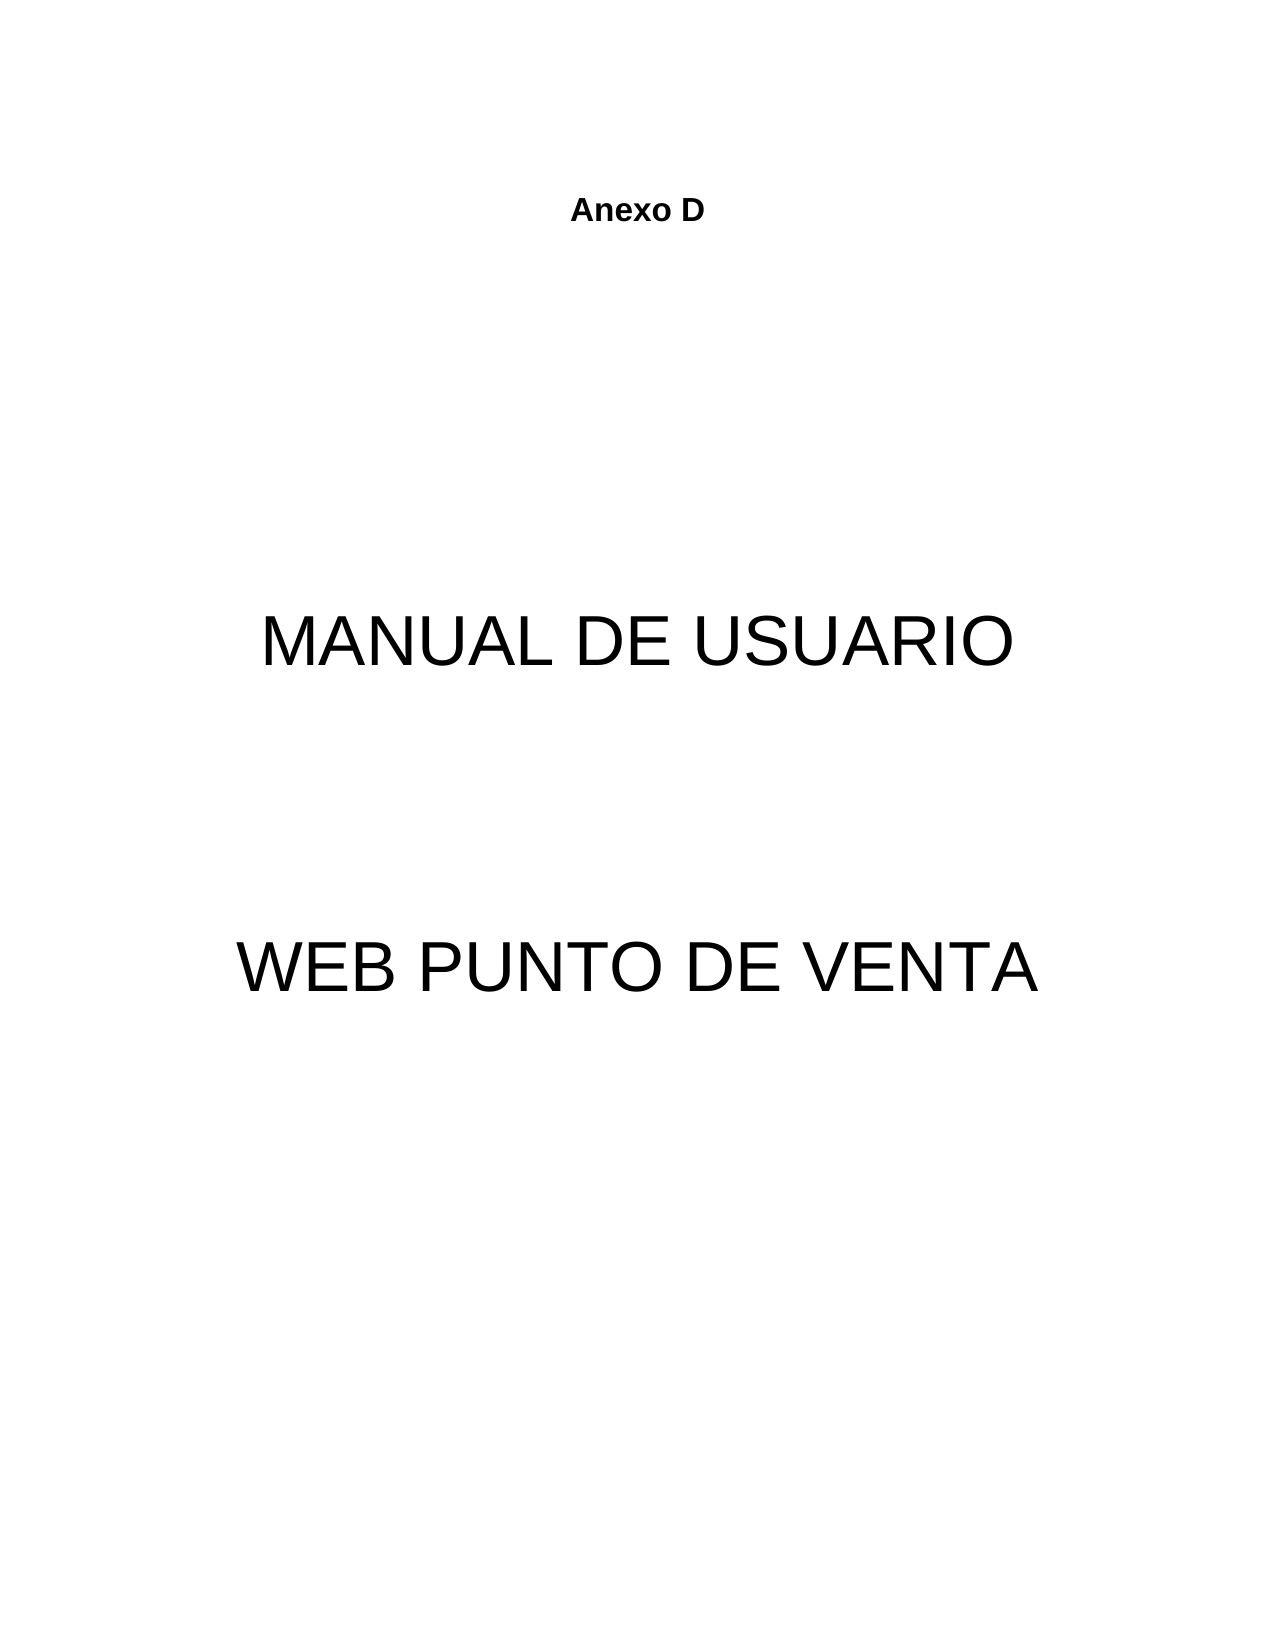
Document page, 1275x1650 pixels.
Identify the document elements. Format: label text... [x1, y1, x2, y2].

text Anexo D [177, 189, 1098, 228]
text MANUAL DE USUARIO [177, 599, 1098, 680]
text WEB PUNTO DE VENTA [177, 924, 1098, 1006]
